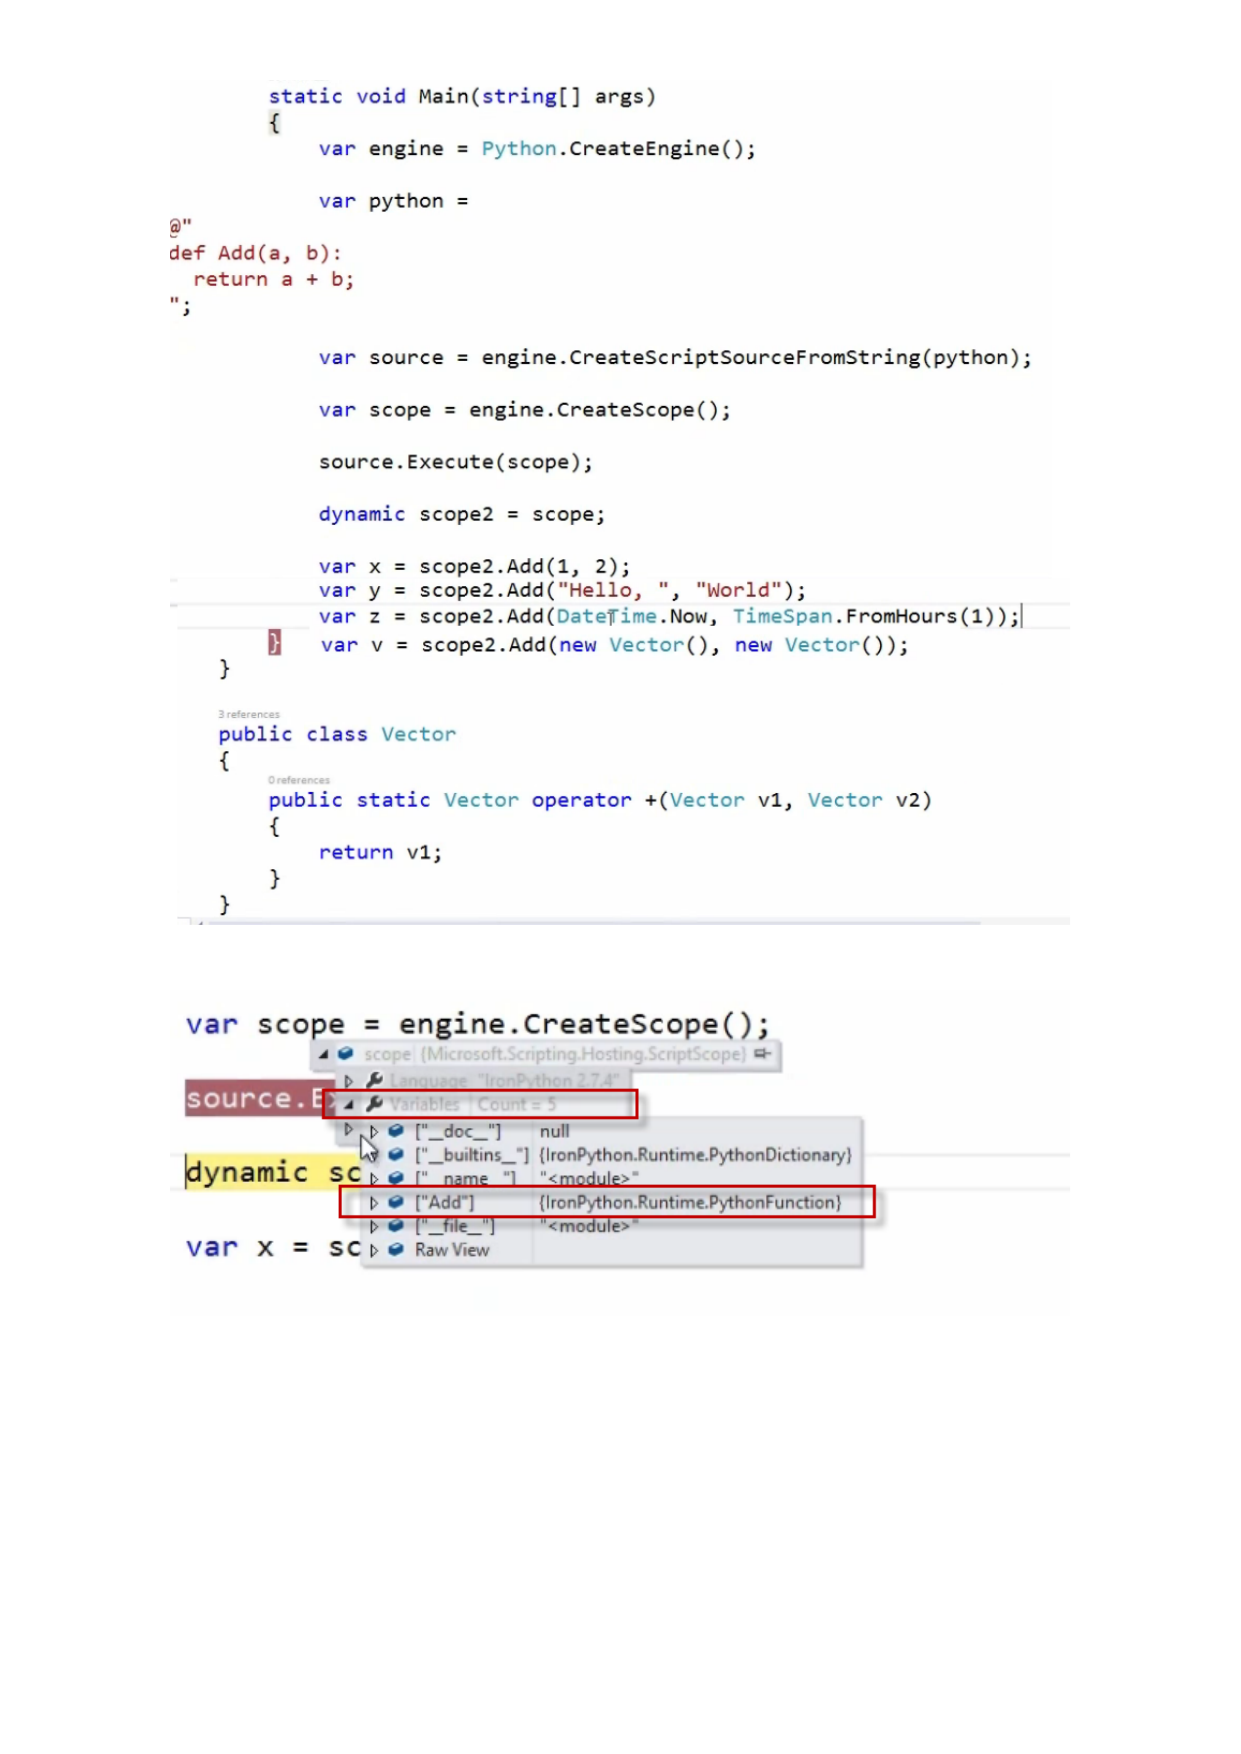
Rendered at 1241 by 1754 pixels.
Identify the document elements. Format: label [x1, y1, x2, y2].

picture [170, 990, 1071, 1316]
picture [170, 80, 1071, 926]
